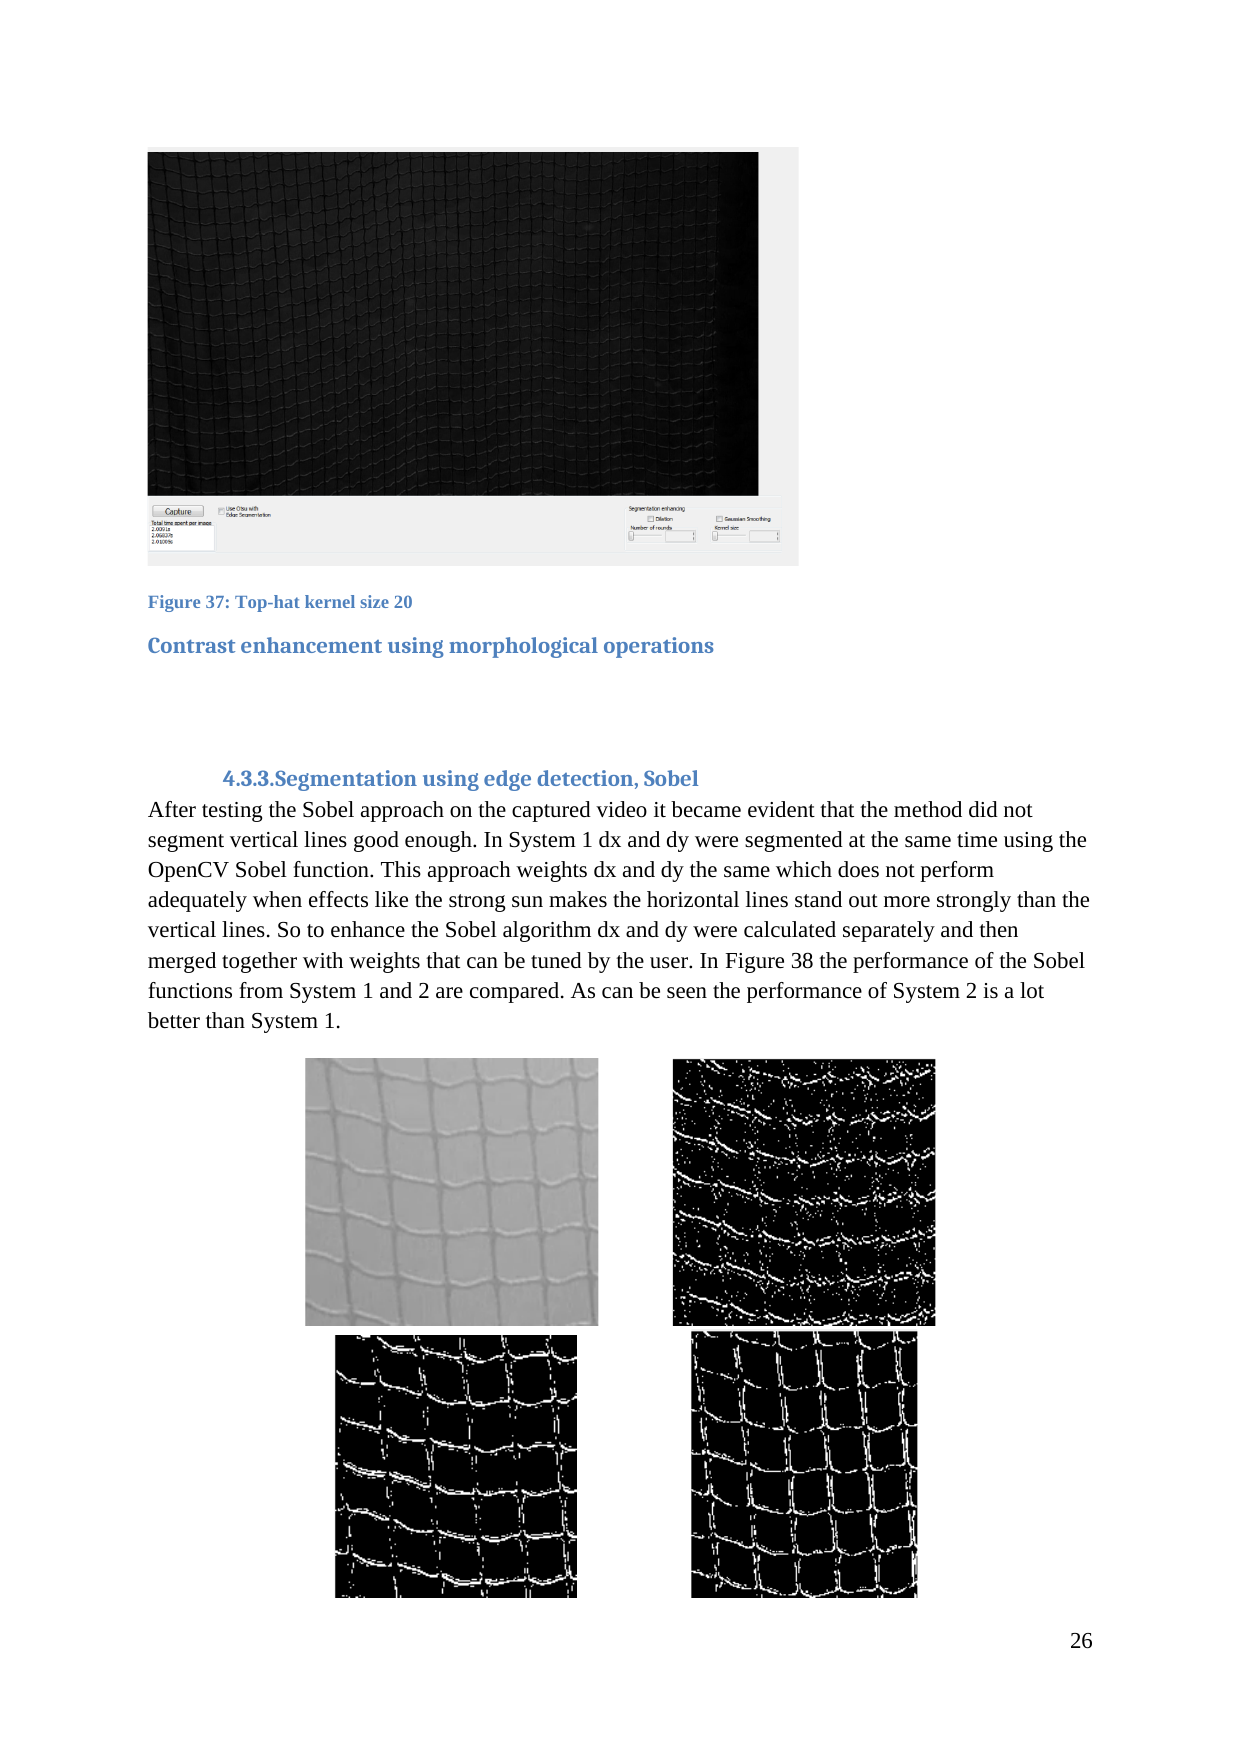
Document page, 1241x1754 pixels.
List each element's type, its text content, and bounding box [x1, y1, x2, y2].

picture [305, 1058, 599, 1326]
text Figure 37: Top-hat kernel size 20 [148, 591, 1093, 612]
picture [147, 147, 799, 566]
picture [672, 1058, 936, 1326]
picture [334, 1335, 577, 1598]
subtitle Contrast enhancement using morphological operations [148, 633, 1093, 659]
subtitle Segmentation using edge detection, Sobel [223, 765, 1093, 792]
text After testing the Sobel approach on the captured video it became evident that the method did not segment vertical lines good enough. In System 1 dx and dy were segmented at the same time using the OpenCV Sobel function. This approach weights dx and dy the same which does not perform adequately when effects like the strong sun makes the horizontal lines stand out more strongly than the vertical lines. So to enhance the Sobel algorithm dx and dy were calculated separately and then merged together with weights that can be tuned by the user. In Figure 38 the performance of the Sobel functions from System 1 and 2 are compared. As can be seen the performance of System 2 is a lot better than System 1. [148, 796, 1093, 1033]
picture [691, 1329, 918, 1598]
